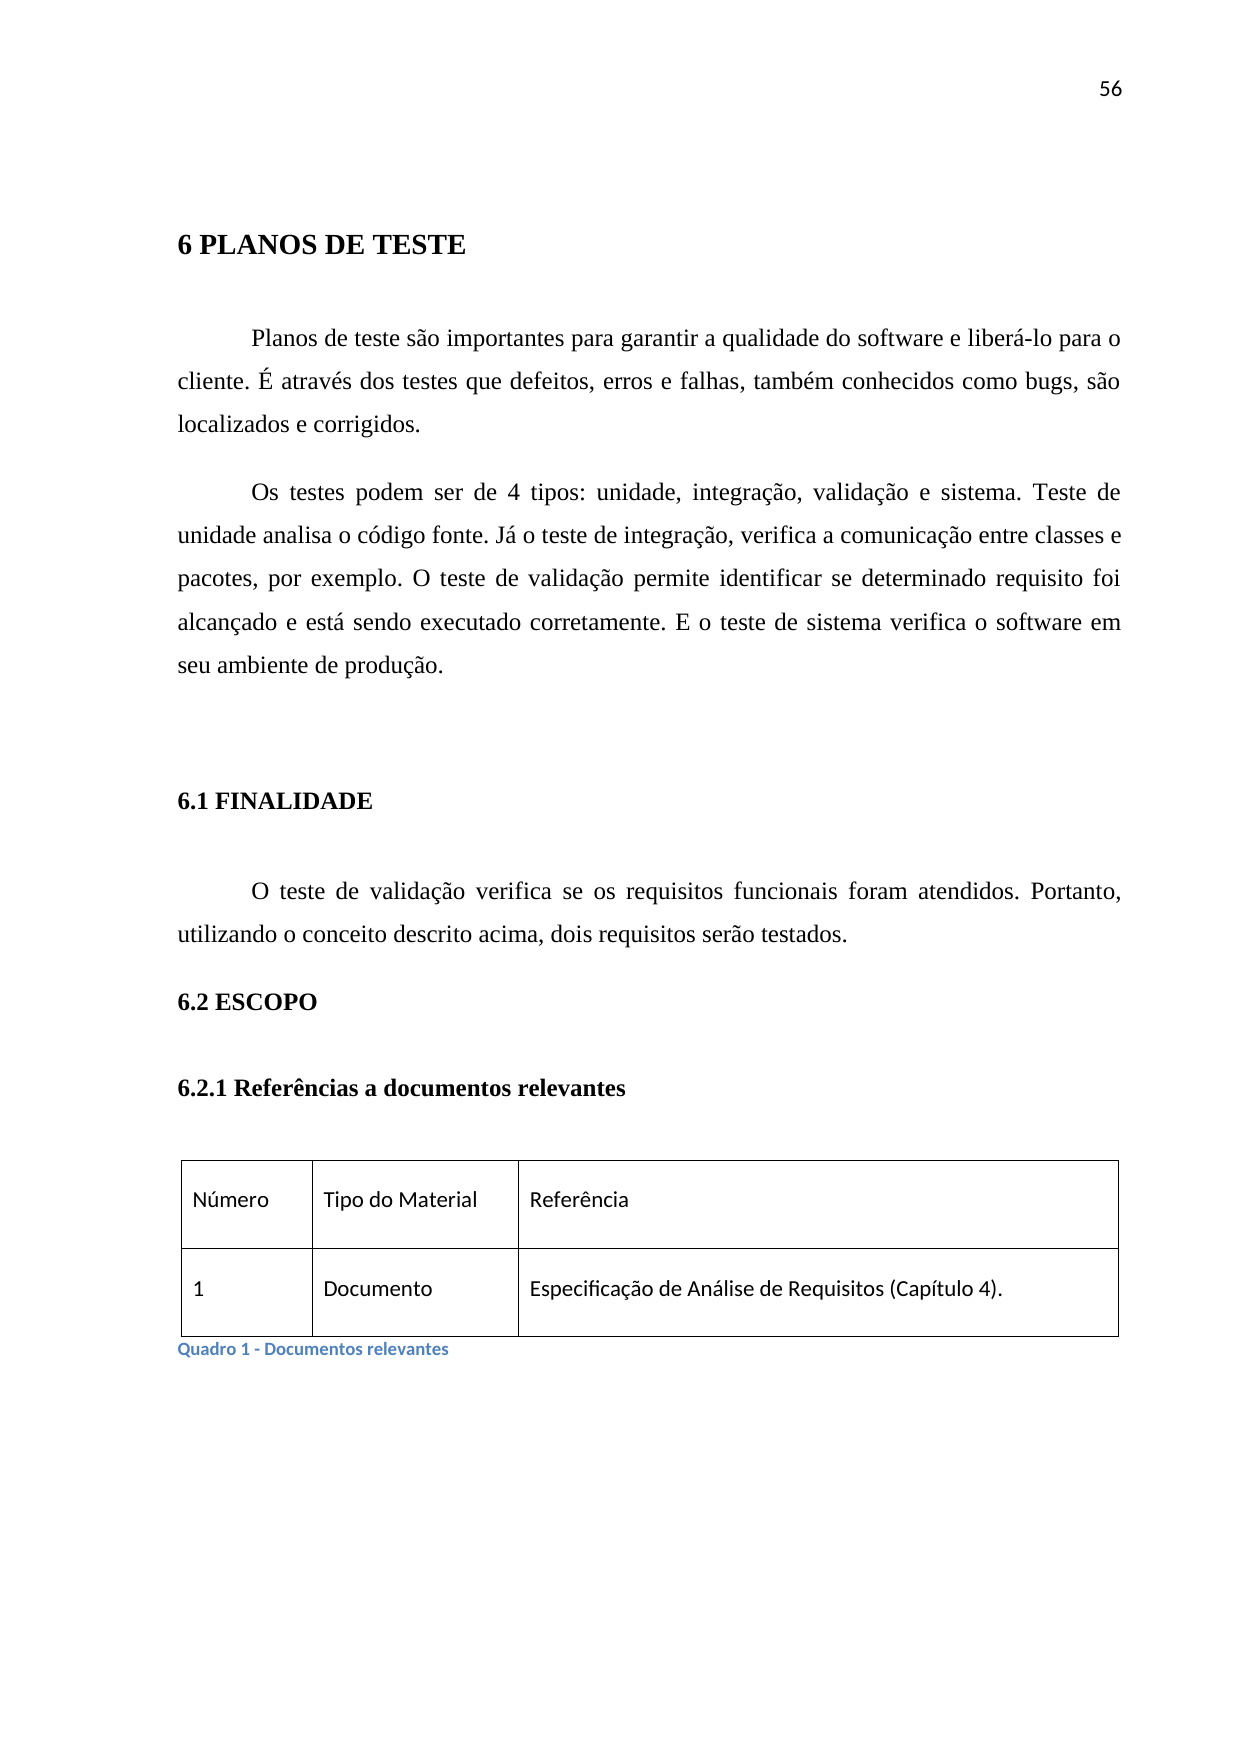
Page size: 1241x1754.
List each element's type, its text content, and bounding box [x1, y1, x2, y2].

text Os testes podem ser de 4 tipos: unidade, integração, validação e sistema. Teste de unidade analisa o código fonte. Já o teste de integração, verifica a comunicação entre classes e pacotes, por exemplo. O teste de validação permite identificar se determinado requisito foi alcançado e está sendo executado corretamente. E o teste de sistema verifica o software em seu ambiente de produção. [177, 477, 1122, 678]
subtitle 6.1 FINALIDADE [177, 786, 1122, 815]
subtitle 6.2.1 Referências a documentos relevantes [177, 1073, 1122, 1102]
text Quadro 1 - Documentos relevantes [177, 1337, 1122, 1359]
table_cell Documento [313, 1249, 518, 1336]
table_cell 1 [182, 1249, 312, 1336]
table_header Referência [519, 1161, 1118, 1248]
table_header Tipo do Material [313, 1161, 518, 1248]
table_header Número [182, 1161, 312, 1248]
subtitle 6 PLANOS DE TESTE [177, 227, 1122, 261]
table_cell Especificação de Análise de Requisitos (Capítulo 4). [519, 1249, 1118, 1336]
subtitle 6.2 ESCOPO [177, 987, 1122, 1016]
text Planos de teste são importantes para garantir a qualidade do software e liberá-lo para o cliente. É através dos testes que defeitos, erros e falhas, também conhecidos como bugs, são localizados e corrigidos. [177, 323, 1122, 438]
text O teste de validação verifica se os requisitos funcionais foram atendidos. Portanto, utilizando o conceito descrito acima, dois requisitos serão testados. [177, 876, 1122, 948]
